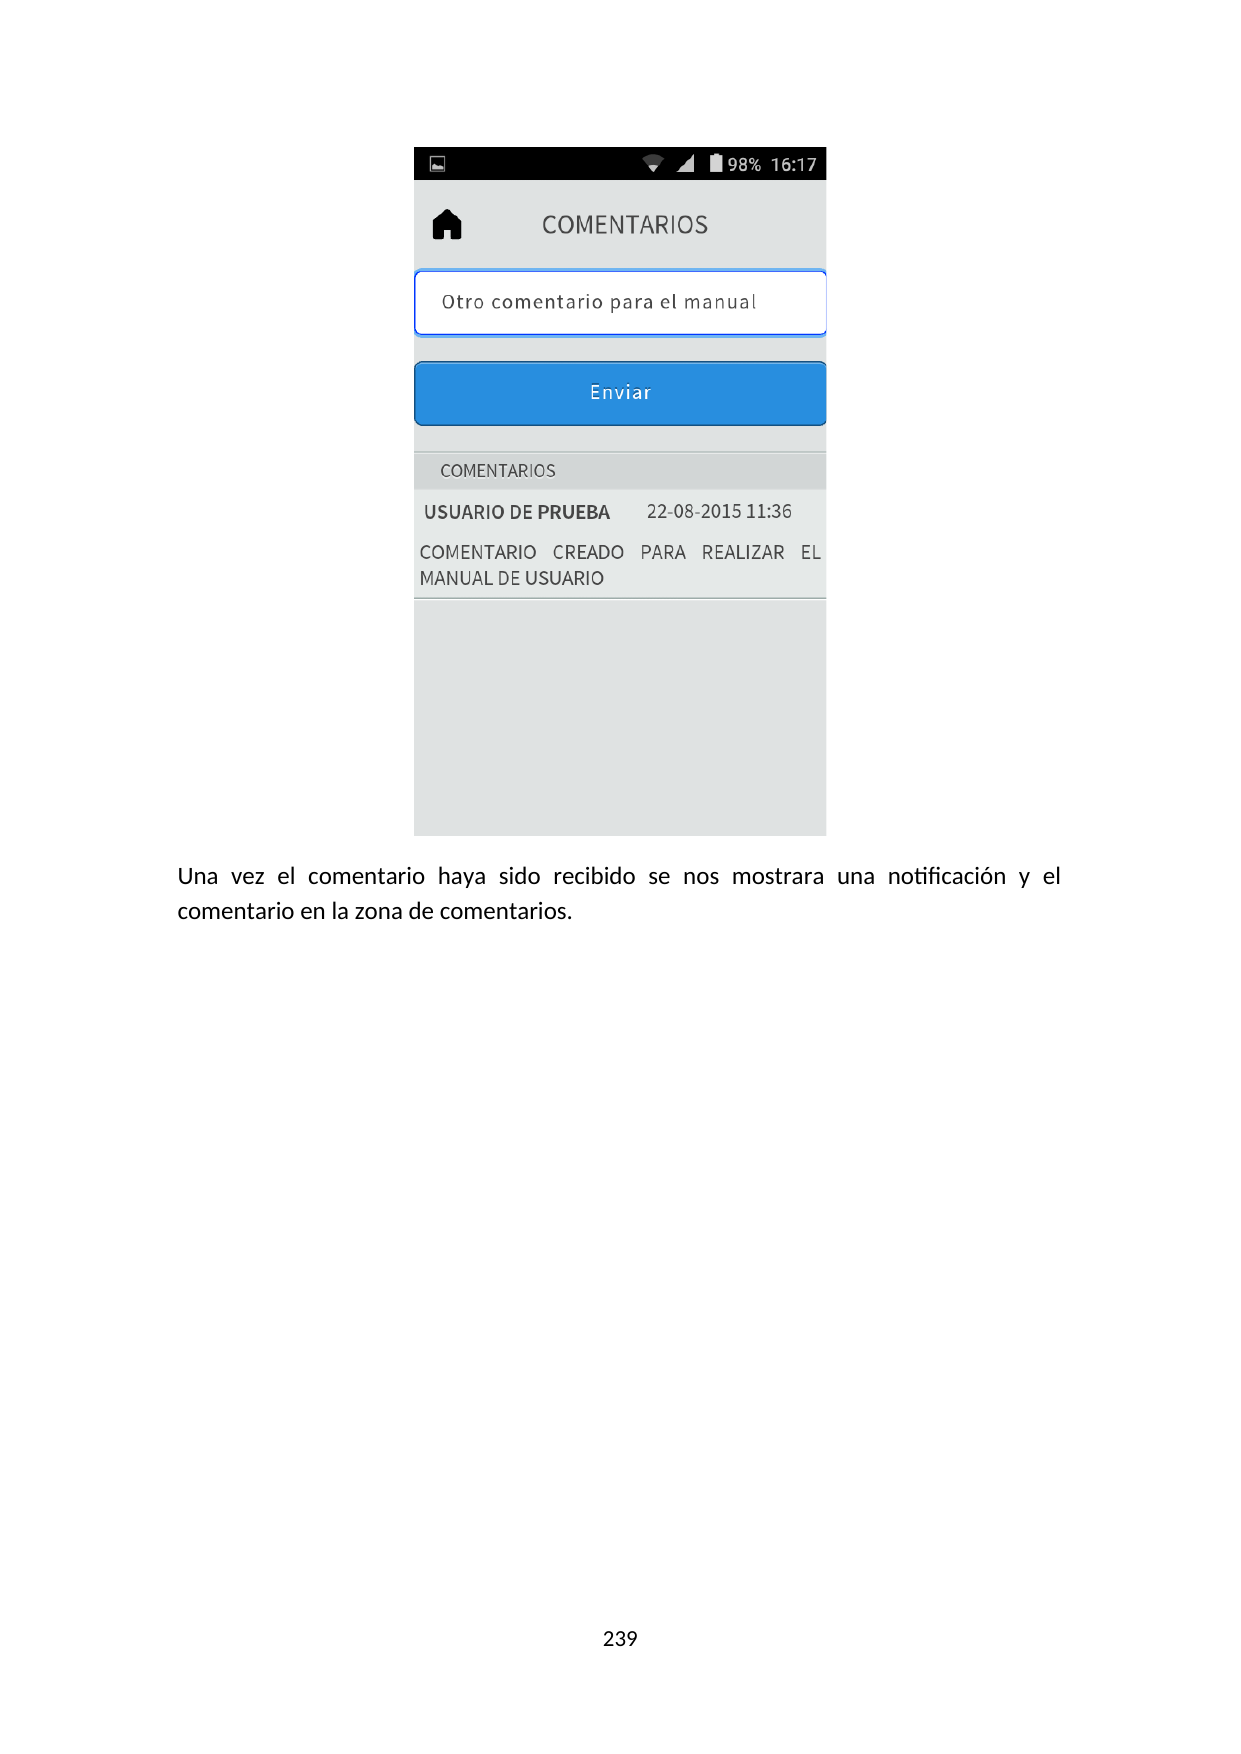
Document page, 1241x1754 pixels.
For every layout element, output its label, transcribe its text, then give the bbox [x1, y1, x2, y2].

text Una vez el comentario haya sido recibido se nos mostrara una notificación y el comentario en la zona de comentarios. [177, 860, 1063, 926]
picture [414, 147, 827, 836]
